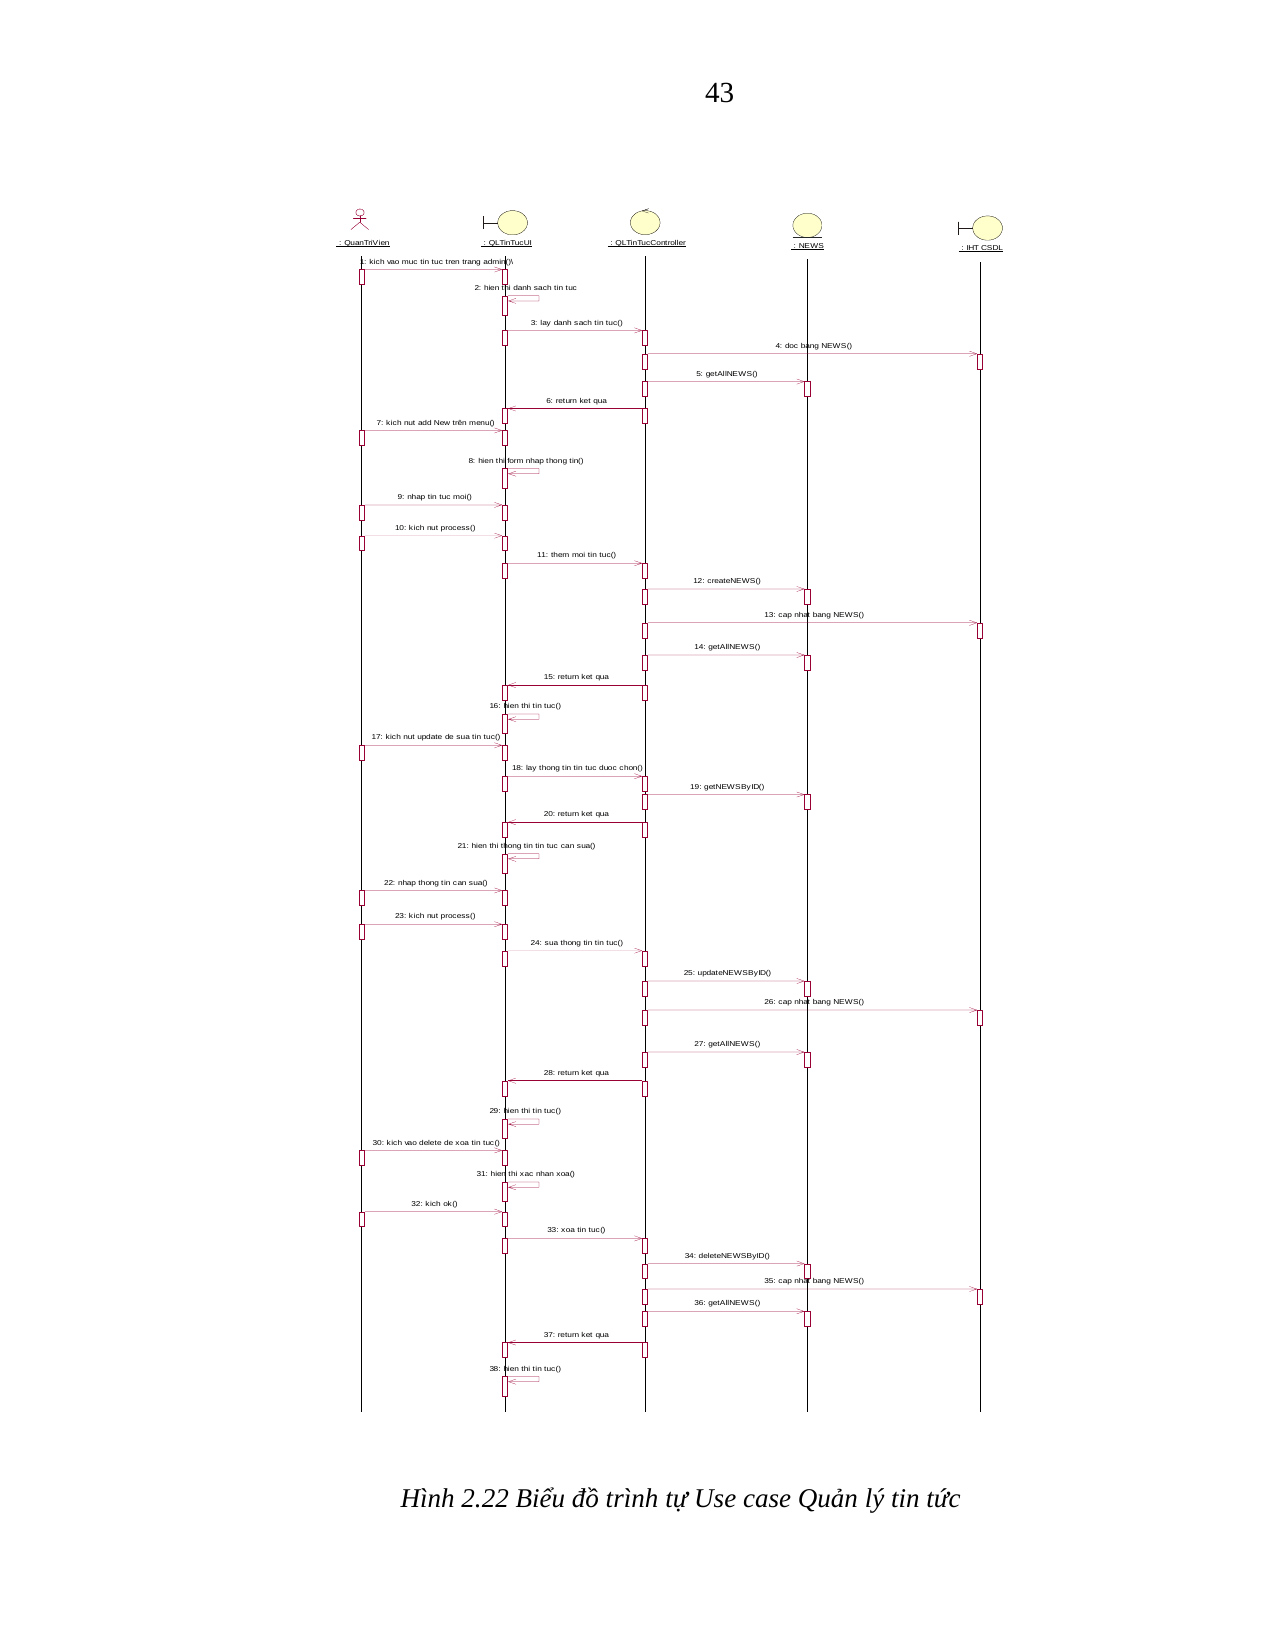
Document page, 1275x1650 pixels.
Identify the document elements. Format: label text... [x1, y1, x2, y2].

text Hình 2.22 Biểu đồ trình tự Use case Quản lý tin tức [207, 1482, 1157, 1514]
